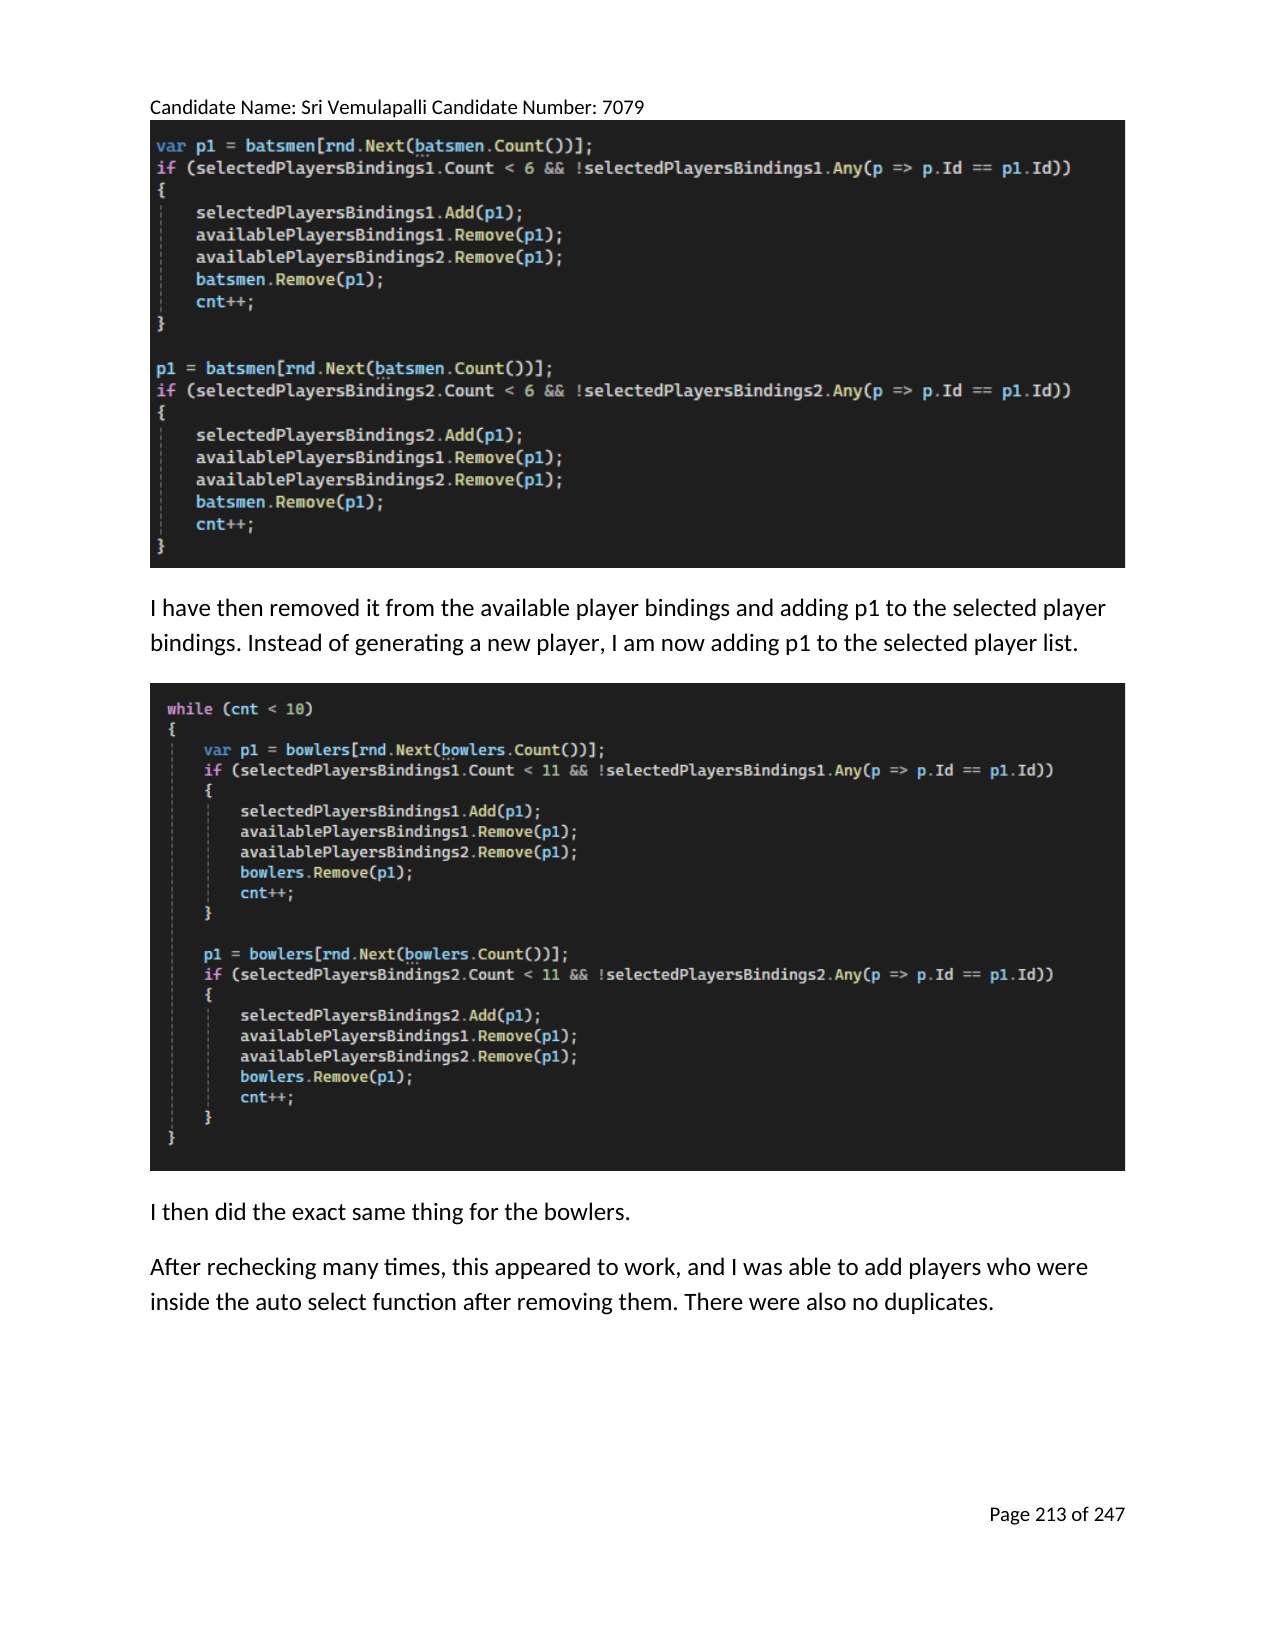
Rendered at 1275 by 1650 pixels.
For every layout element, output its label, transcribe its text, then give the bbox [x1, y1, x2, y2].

text I have then removed it from the available player bindings and adding p1 to the selected player bindings. Instead of generating a new player, I am now adding p1 to the selected player list. [150, 592, 1125, 658]
picture [150, 120, 1125, 568]
picture [150, 683, 1125, 1171]
text I then did the exact same thing for the bowlers. [150, 1196, 1125, 1226]
text After rechecking many times, this appeared to work, and I was able to add players who were inside the auto select function after removing them. There were also no duplicates. [150, 1251, 1125, 1317]
